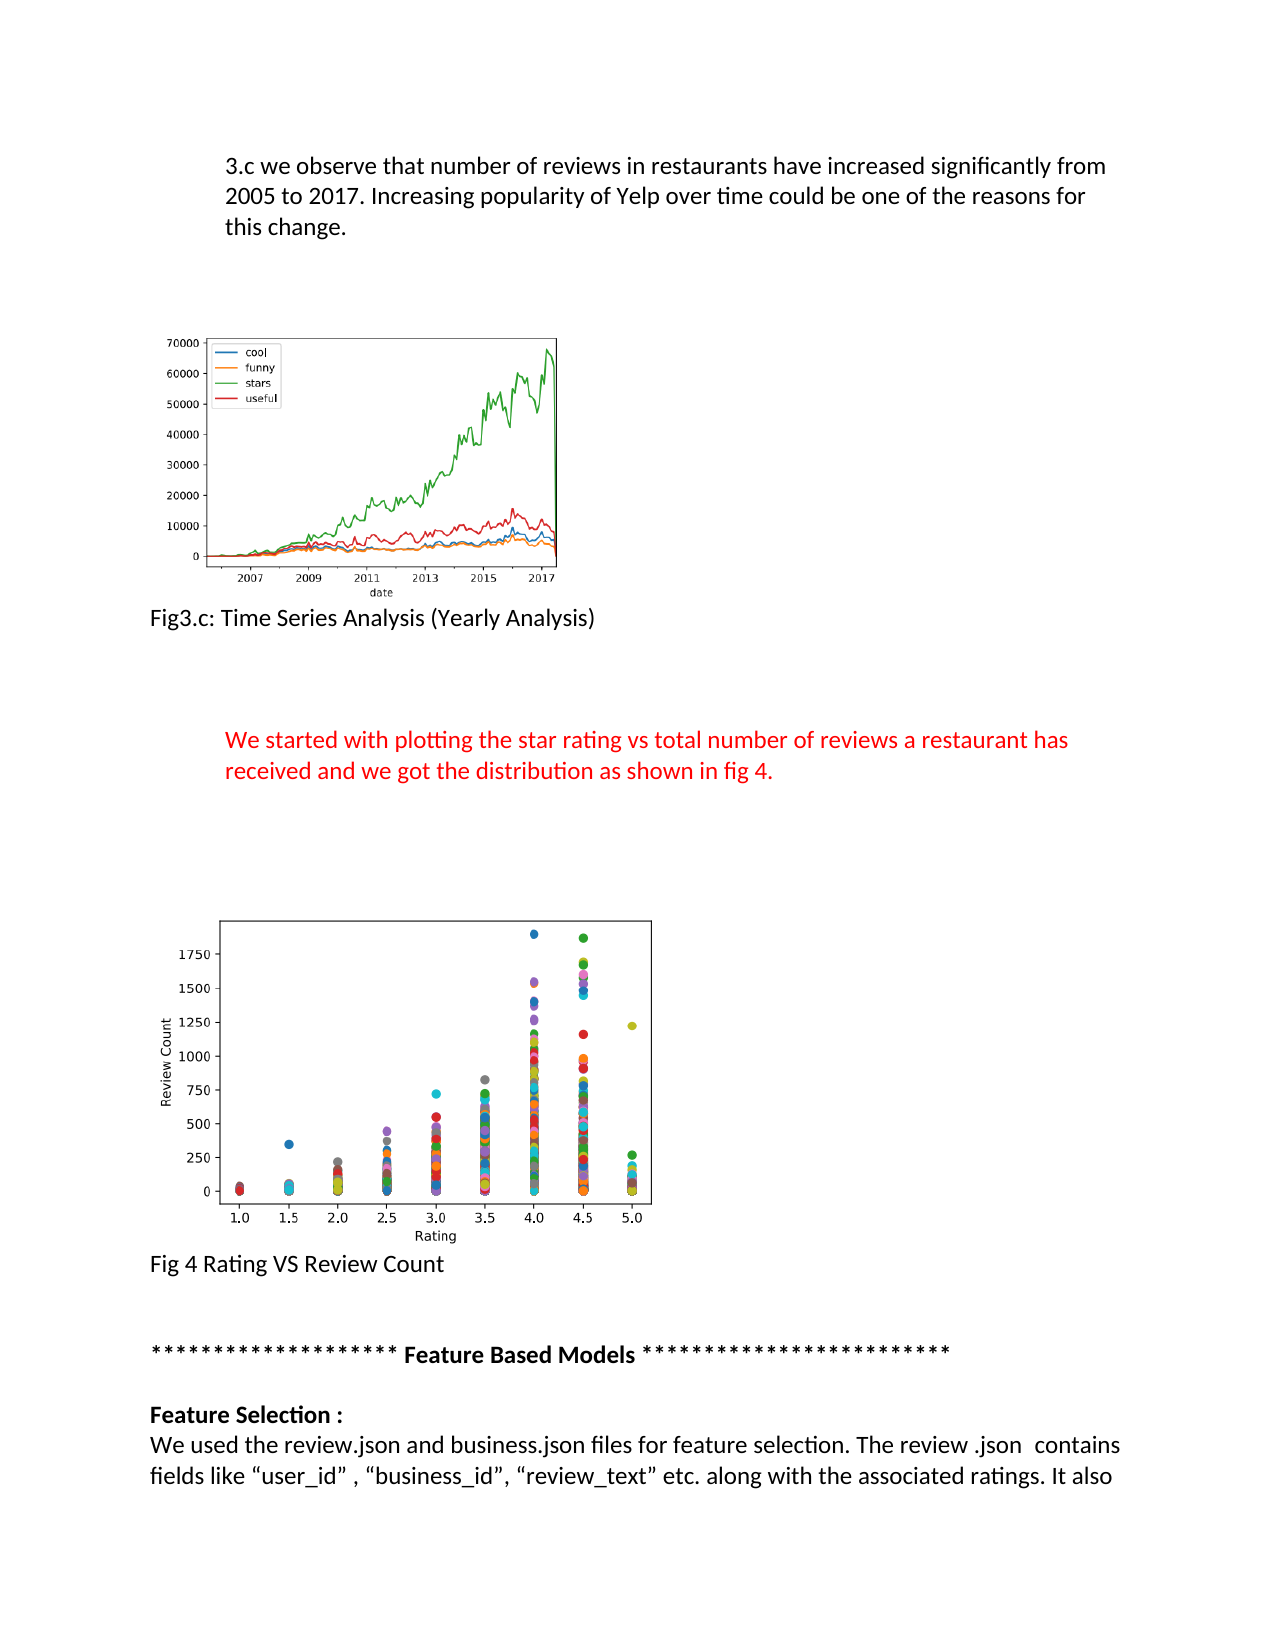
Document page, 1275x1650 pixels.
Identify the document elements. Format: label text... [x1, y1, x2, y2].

text Fig 4 Rating VS Review Count [150, 1248, 1125, 1278]
text We started with plotting the star rating vs total number of reviews a restaurant has received and we got the distribution as shown in fig 4. [225, 724, 1125, 785]
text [225, 150, 1125, 242]
text Fig3.c: Time Series Analysis (Yearly Analysis) [150, 602, 1125, 633]
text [150, 1429, 1125, 1490]
text Feature Selection : [150, 1399, 1125, 1429]
text ******************** Feature Based Models ************************* [150, 1339, 1125, 1370]
